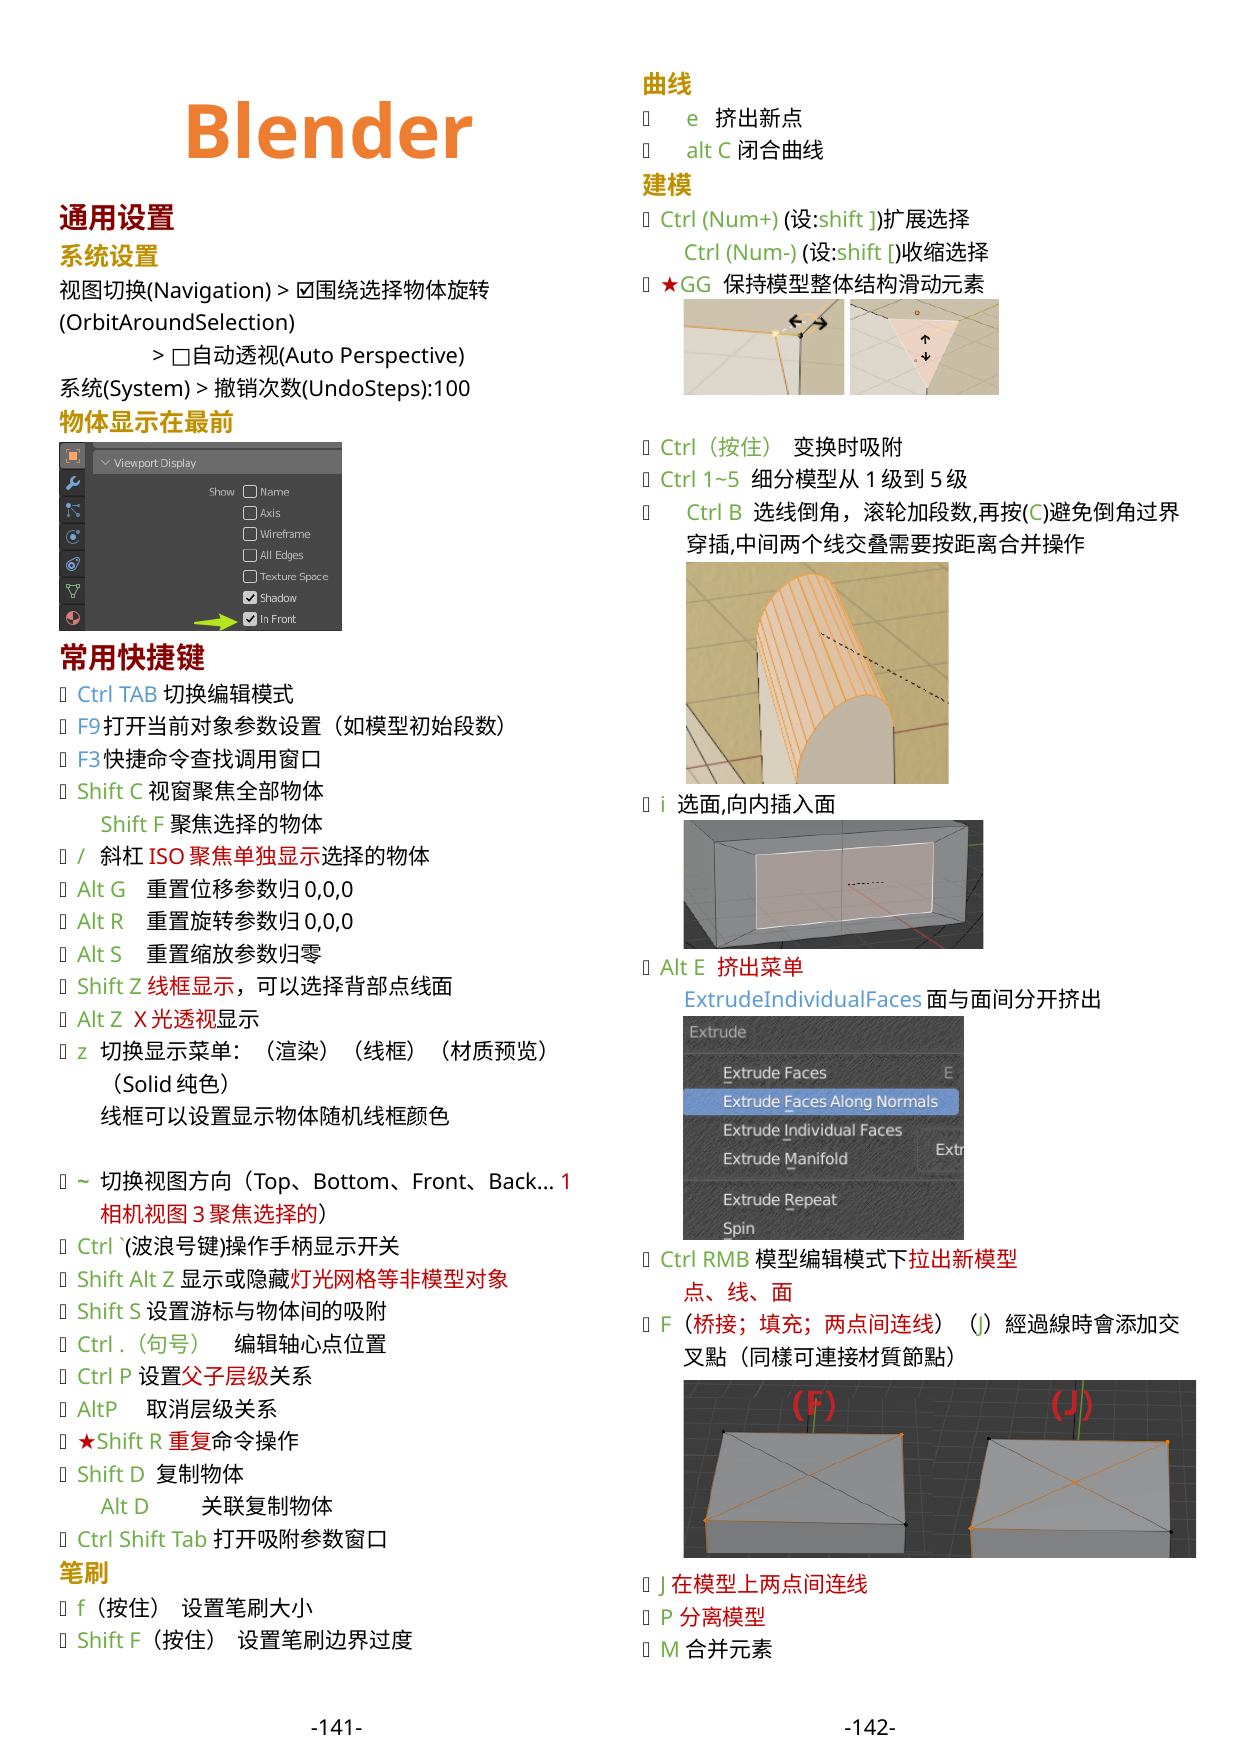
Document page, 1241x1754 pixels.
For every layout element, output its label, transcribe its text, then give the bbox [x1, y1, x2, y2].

text Blender [59, 64, 598, 194]
subtitle 通用设置 [59, 194, 598, 237]
list Shift D 复制物体 Alt D 关联复制物体 [59, 1456, 598, 1521]
text > □自动透视(Auto Perspective) [59, 338, 598, 370]
list Alt S 重置缩放参数归零 [59, 936, 598, 969]
list Alt R 重置旋转参数归0,0,0 [59, 904, 598, 936]
picture [59, 442, 342, 631]
text 视图切换(Navigation) > 围绕选择物体旋转(OrbitAroundSelection) [59, 273, 598, 338]
list Ctrl P 设置父子层级关系 [59, 1359, 598, 1391]
list Ctrl（按住） 变换时吸附 [642, 429, 1181, 462]
list Alt G 重置位移参数归0,0,0 [59, 871, 598, 904]
list Ctrl RMB 模型编辑模式下拉出新模型 点、线、面 [642, 1242, 1181, 1307]
list Ctrl Shift Tab 打开吸附参数窗口 [59, 1521, 598, 1554]
list ★Shift R 重复命令操作 [59, 1424, 598, 1456]
picture [686, 562, 949, 784]
picture [683, 1016, 964, 1240]
list AltP 取消层级关系 [59, 1391, 598, 1424]
list Ctrl TAB 切换编辑模式 [59, 676, 598, 709]
list P 分离模型 [642, 1599, 1181, 1632]
list / 斜杠ISO聚焦单独显示选择的物体 [59, 839, 598, 871]
picture [683, 299, 845, 395]
list Shift S 设置游标与物体间的吸附 [59, 1294, 598, 1326]
list M 合并元素 [642, 1632, 1181, 1664]
list Ctrl .（句号） 编辑轴心点位置 [59, 1326, 598, 1359]
list Shift F（按住） 设置笔刷边界过度 [59, 1623, 598, 1655]
subtitle 常用快捷键 [59, 634, 598, 676]
subtitle 建模 [642, 166, 1181, 202]
list z 切换显示菜单：（渲染）（线框）（材质预览）（Solid纯色） 线框可以设置显示物体随机线框颜色 [59, 1034, 598, 1164]
list alt C 闭合曲线 [642, 133, 1181, 166]
list Shift Alt Z 显示或隐藏灯光网格等非模型对象 [59, 1261, 598, 1294]
subtitle 曲线 [642, 64, 1181, 101]
picture [683, 1380, 1197, 1558]
list ~ 切换视图方向（Top、Bottom、Front、Back... 1相机视图3聚焦选择的） [59, 1164, 598, 1229]
text 系统(System) > 撤销次数(UndoSteps):100 [59, 370, 598, 403]
list Shift C 视窗聚焦全部物体 Shift F 聚焦选择的物体 [59, 774, 598, 839]
list e 挤出新点 [642, 101, 1181, 133]
list Shift Z 线框显示，可以选择背部点线面 [59, 969, 598, 1001]
list J 在模型上两点间连线 [642, 1567, 1181, 1599]
subtitle 笔刷 [59, 1554, 598, 1590]
list Ctrl 1~5 细分模型从1级到5级 [642, 462, 1181, 494]
list F3 快捷命令查找调用窗口 [59, 741, 598, 774]
picture [683, 820, 984, 949]
list Alt Z X光透视显示 [59, 1001, 598, 1034]
list Ctrl `(波浪号键)操作手柄显示开关 [59, 1229, 598, 1261]
list Ctrl (Num+) (设:shift ])扩展选择 Ctrl (Num-) (设:shift [)收缩选择 [642, 202, 1181, 267]
list f（按住） 设置笔刷大小 [59, 1590, 598, 1623]
subtitle 系统设置 [59, 237, 598, 273]
picture [850, 299, 999, 395]
subtitle 物体显示在最前 [59, 403, 598, 439]
list F9 打开当前对象参数设置（如模型初始段数） [59, 709, 598, 741]
